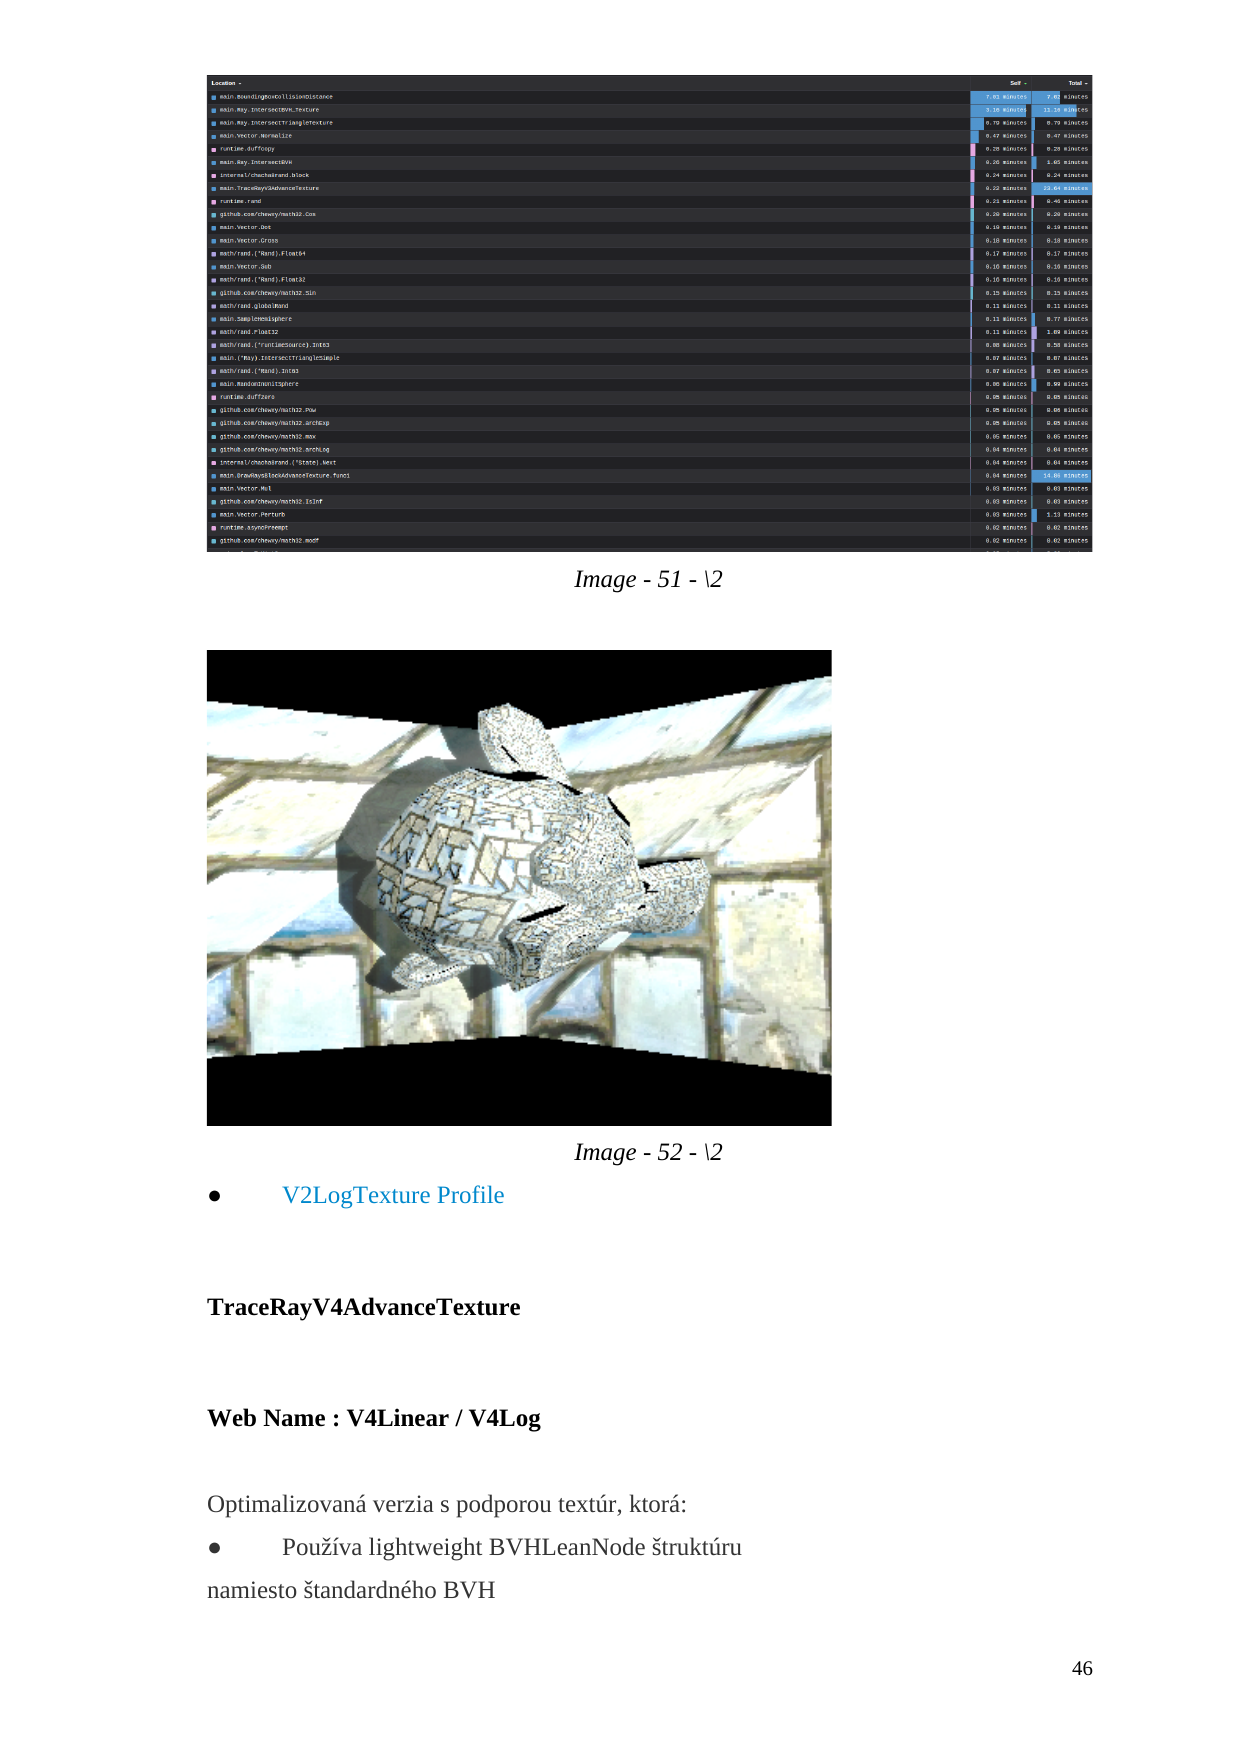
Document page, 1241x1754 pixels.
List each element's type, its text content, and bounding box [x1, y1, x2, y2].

text Web Name : V4Linear / V4Log [207, 1403, 1092, 1432]
list V2LogTexture Profile [207, 1180, 1092, 1209]
picture [206, 75, 1093, 552]
picture [206, 650, 832, 1126]
text Optimalizovaná verzia s podporou textúr, ktorá: [207, 1489, 1092, 1518]
text Image - 52 - \2 [207, 1137, 1092, 1166]
list Používa lightweight BVHLeanNode štruktúru namiesto štandardného BVH [207, 1532, 822, 1604]
text Image - 51 - \2 [207, 564, 1092, 593]
subtitle TraceRayV4AdvanceTexture [207, 1292, 1092, 1320]
